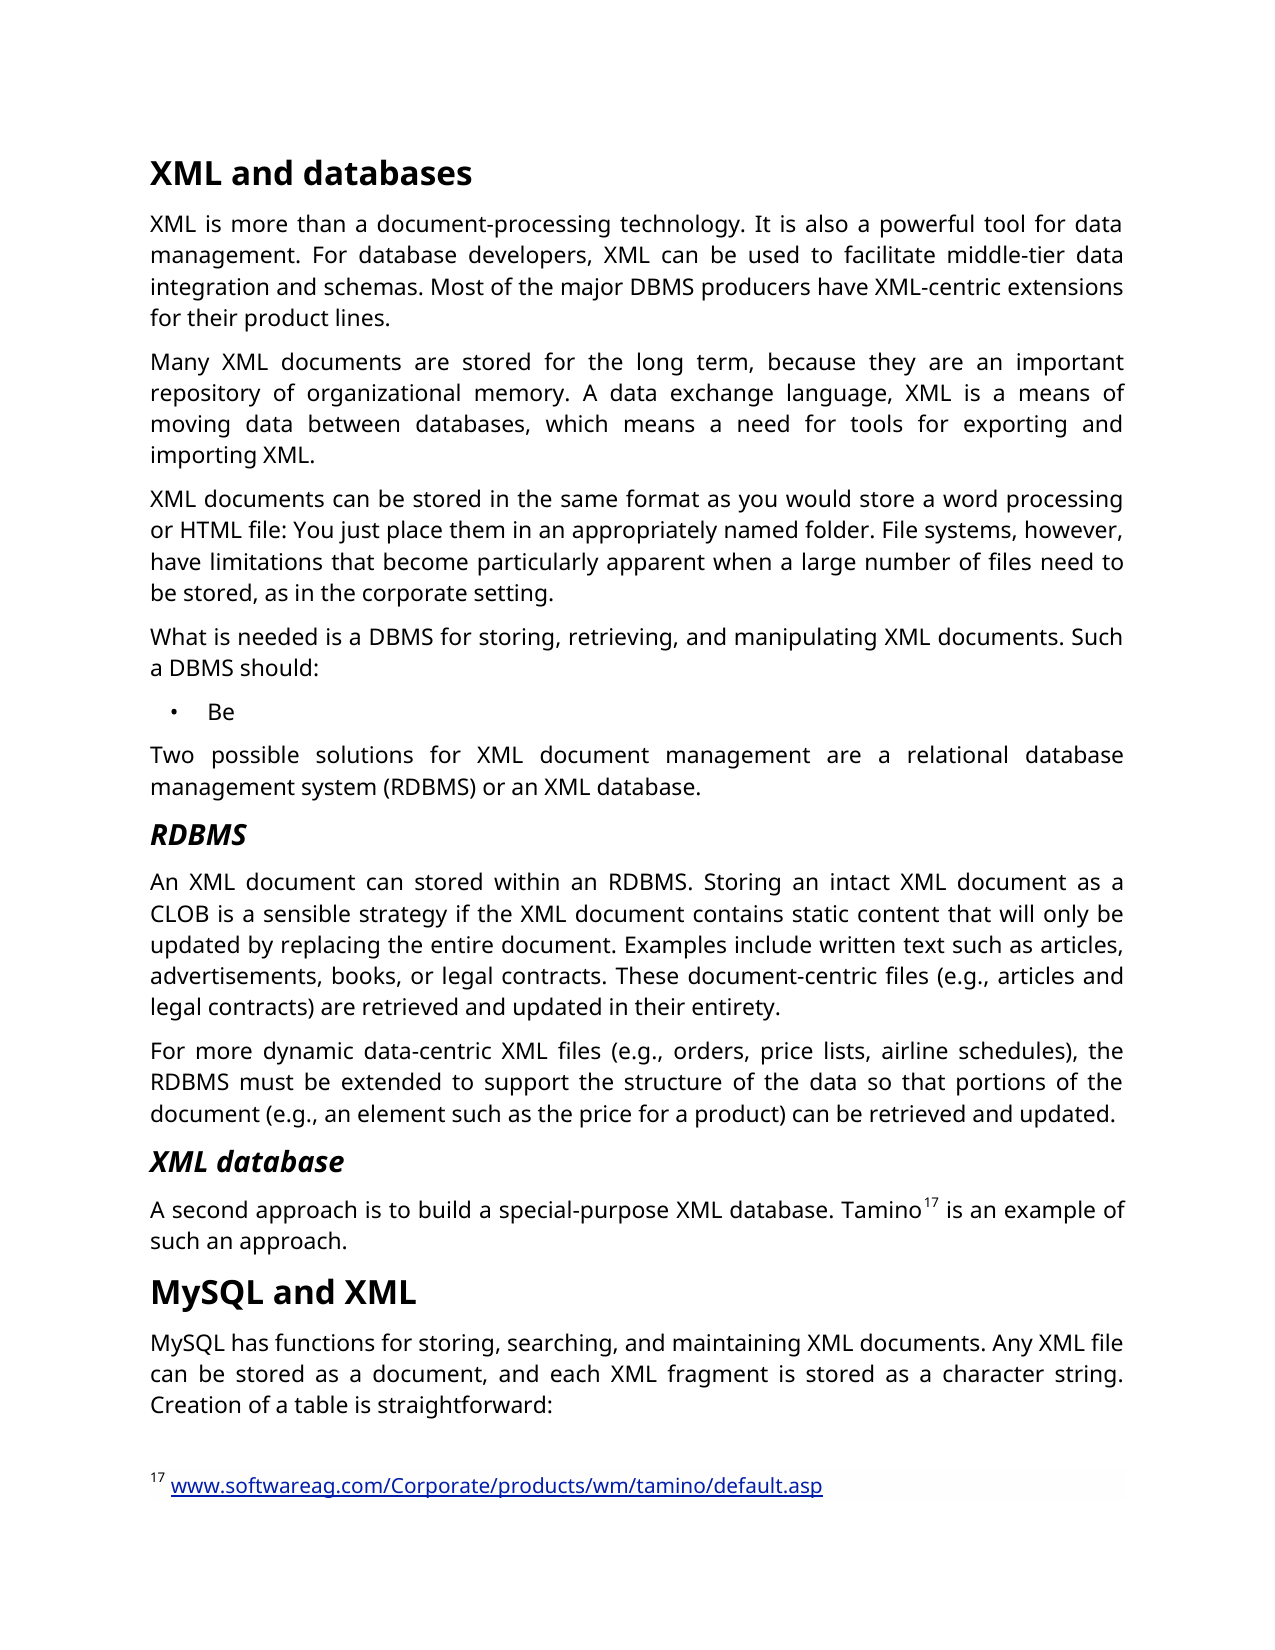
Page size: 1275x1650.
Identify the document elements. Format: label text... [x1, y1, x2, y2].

subtitle XML and databases [150, 150, 1125, 195]
text MySQL has functions for storing, searching, and maintaining XML documents. Any XML file can be stored as a document, and each XML fragment is stored as a character string. Creation of a table is straightforward: [150, 1326, 1125, 1420]
text XML is more than a document-processing technology. It is also a powerful tool for data management. For database developers, XML can be used to facilitate middle-tier data integration and schemas. Most of the major DBMS producers have XML-centric extensions for their product lines. [150, 208, 1125, 333]
text An XML document can stored within an RDBMS. Storing an intact XML document as a CLOB is a sensible strategy if the XML document contains static content that will only be updated by replacing the entire document. Examples include written text such as articles, advertisements, books, or legal contracts. These document-centric files (e.g., articles and legal contracts) are retrieved and updated in their entirety. [150, 866, 1125, 1023]
text XML documents can be stored in the same format as you would store a word processing or HTML file: You just place them in an appropriately named folder. File systems, however, have limitations that become particularly apparent when a large number of files need to be stored, as in the corporate setting. [150, 483, 1125, 608]
subtitle XML database [150, 1141, 1125, 1181]
subtitle MySQL and XML [150, 1268, 1125, 1314]
list Be [169, 695, 1125, 727]
text A second approach is to build a special-purpose XML database. Tamino is an example of such an approach. [150, 1193, 1125, 1256]
subtitle RDBMS [150, 814, 1125, 854]
text What is needed is a DBMS for storing, retrieving, and manipulating XML documents. Such a DBMS should: [150, 620, 1125, 683]
text Two possible solutions for XML document management are a relational database management system (RDBMS) or an XML database. [150, 739, 1125, 802]
text For more dynamic data-centric XML files (e.g., orders, price lists, airline schedules), the RDBMS must be extended to support the structure of the data so that portions of the document (e.g., an element such as the price for a product) can be retrieved and updated. [150, 1035, 1125, 1129]
text Many XML documents are stored for the long term, because they are an important repository of organizational memory. A data exchange language, XML is a means of moving data between databases, which means a need for tools for exporting and importing XML. [150, 345, 1125, 470]
